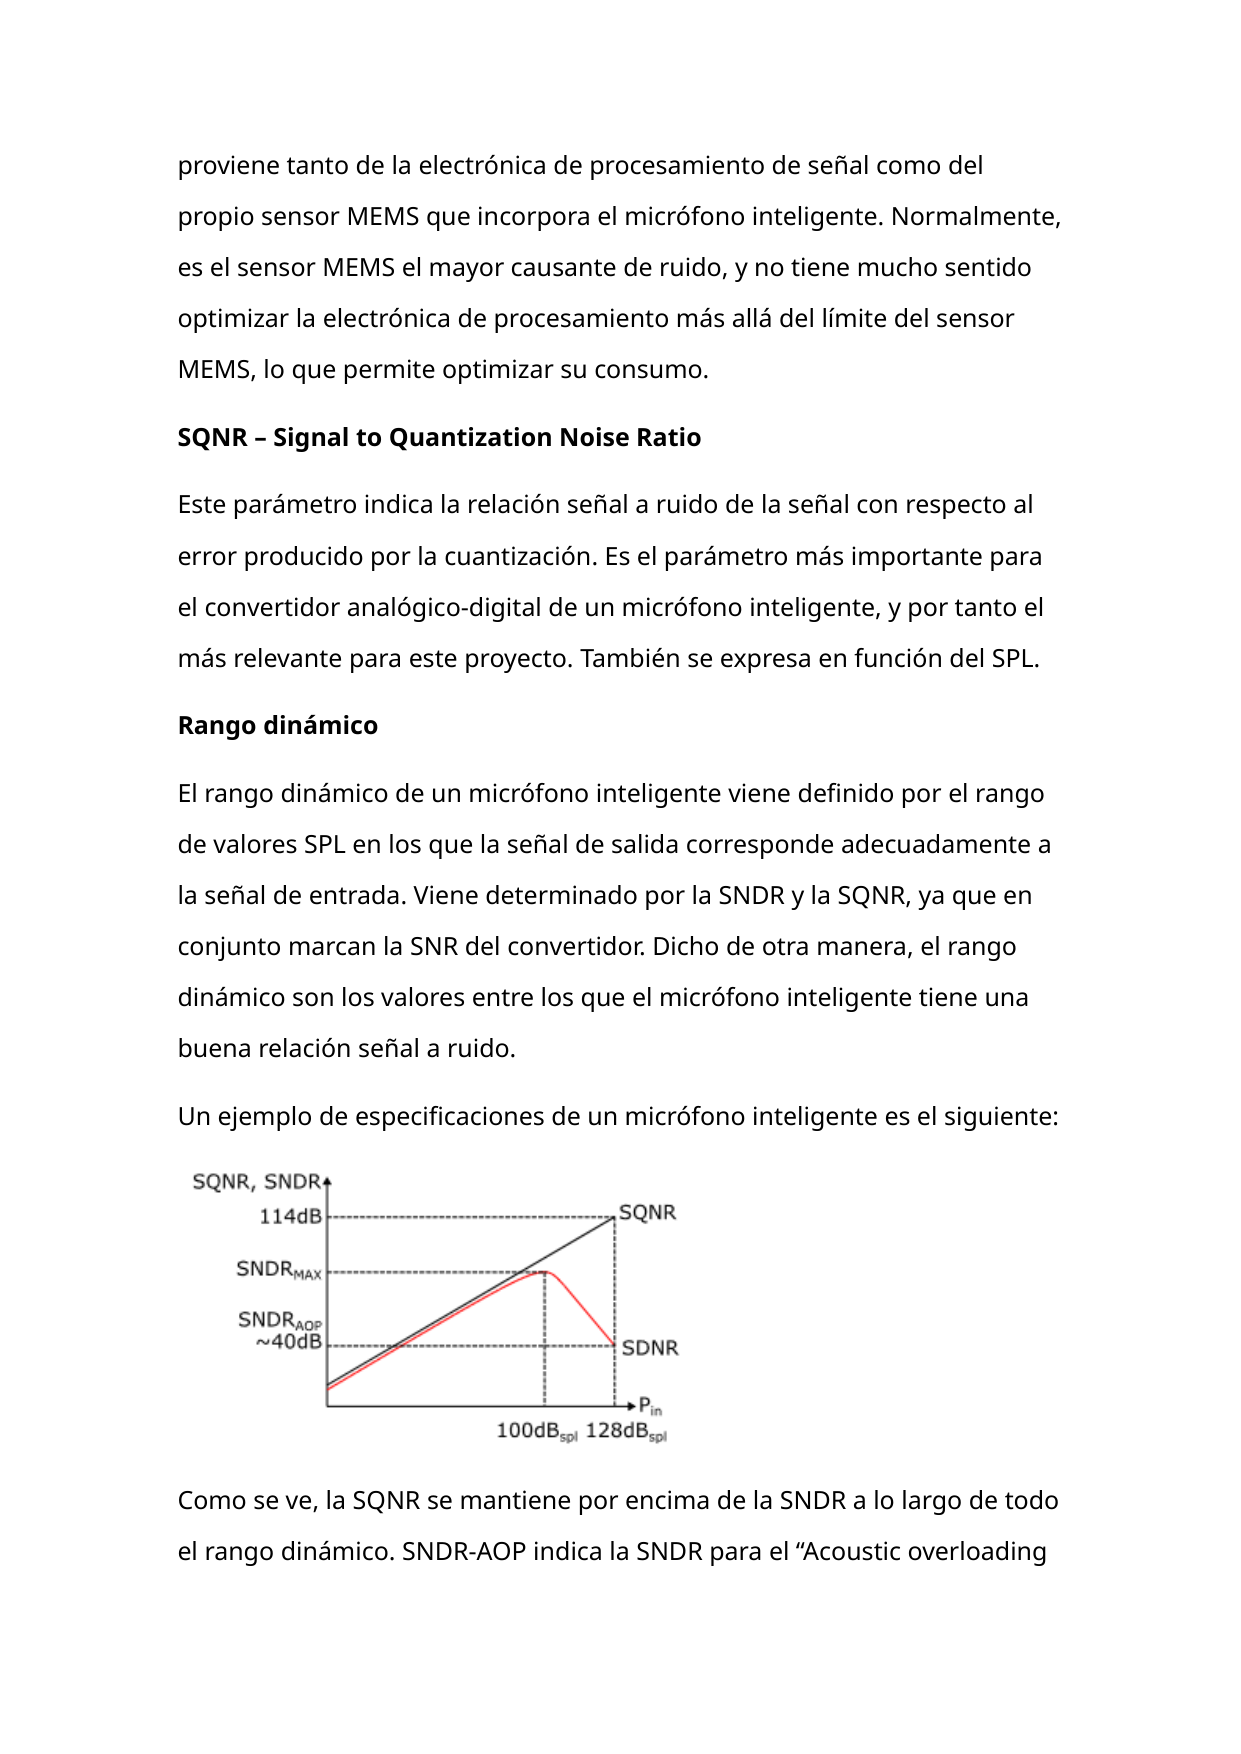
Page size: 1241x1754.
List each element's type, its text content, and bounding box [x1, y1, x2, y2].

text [177, 1483, 1063, 1568]
text Este parámetro indica la relación señal a ruido de la señal con respecto al error producido por la cuantización. Es el parámetro más importante para el convertidor analógico-digital de un micrófono inteligente, y por tanto el más relevante para este proyecto. También se expresa en función del SPL. [177, 487, 1063, 674]
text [177, 148, 1063, 386]
text Rango dinámico [177, 708, 1063, 742]
text El rango dinámico de un micrófono inteligente viene definido por el rango de valores SPL en los que la señal de salida corresponde adecuadamente a la señal de entrada. Viene determinado por la SNDR y la SQNR, ya que en conjunto marcan la SNR del convertidor. Dicho de otra manera, el rango dinámico son los valores entre los que el micrófono inteligente tiene una buena relación señal a ruido. [177, 776, 1063, 1065]
text Un ejemplo de especificaciones de un micrófono inteligente es el siguiente: [177, 1099, 1063, 1133]
picture [177, 1166, 692, 1450]
text SQNR – Signal to Quantization Noise Ratio [177, 419, 1063, 453]
